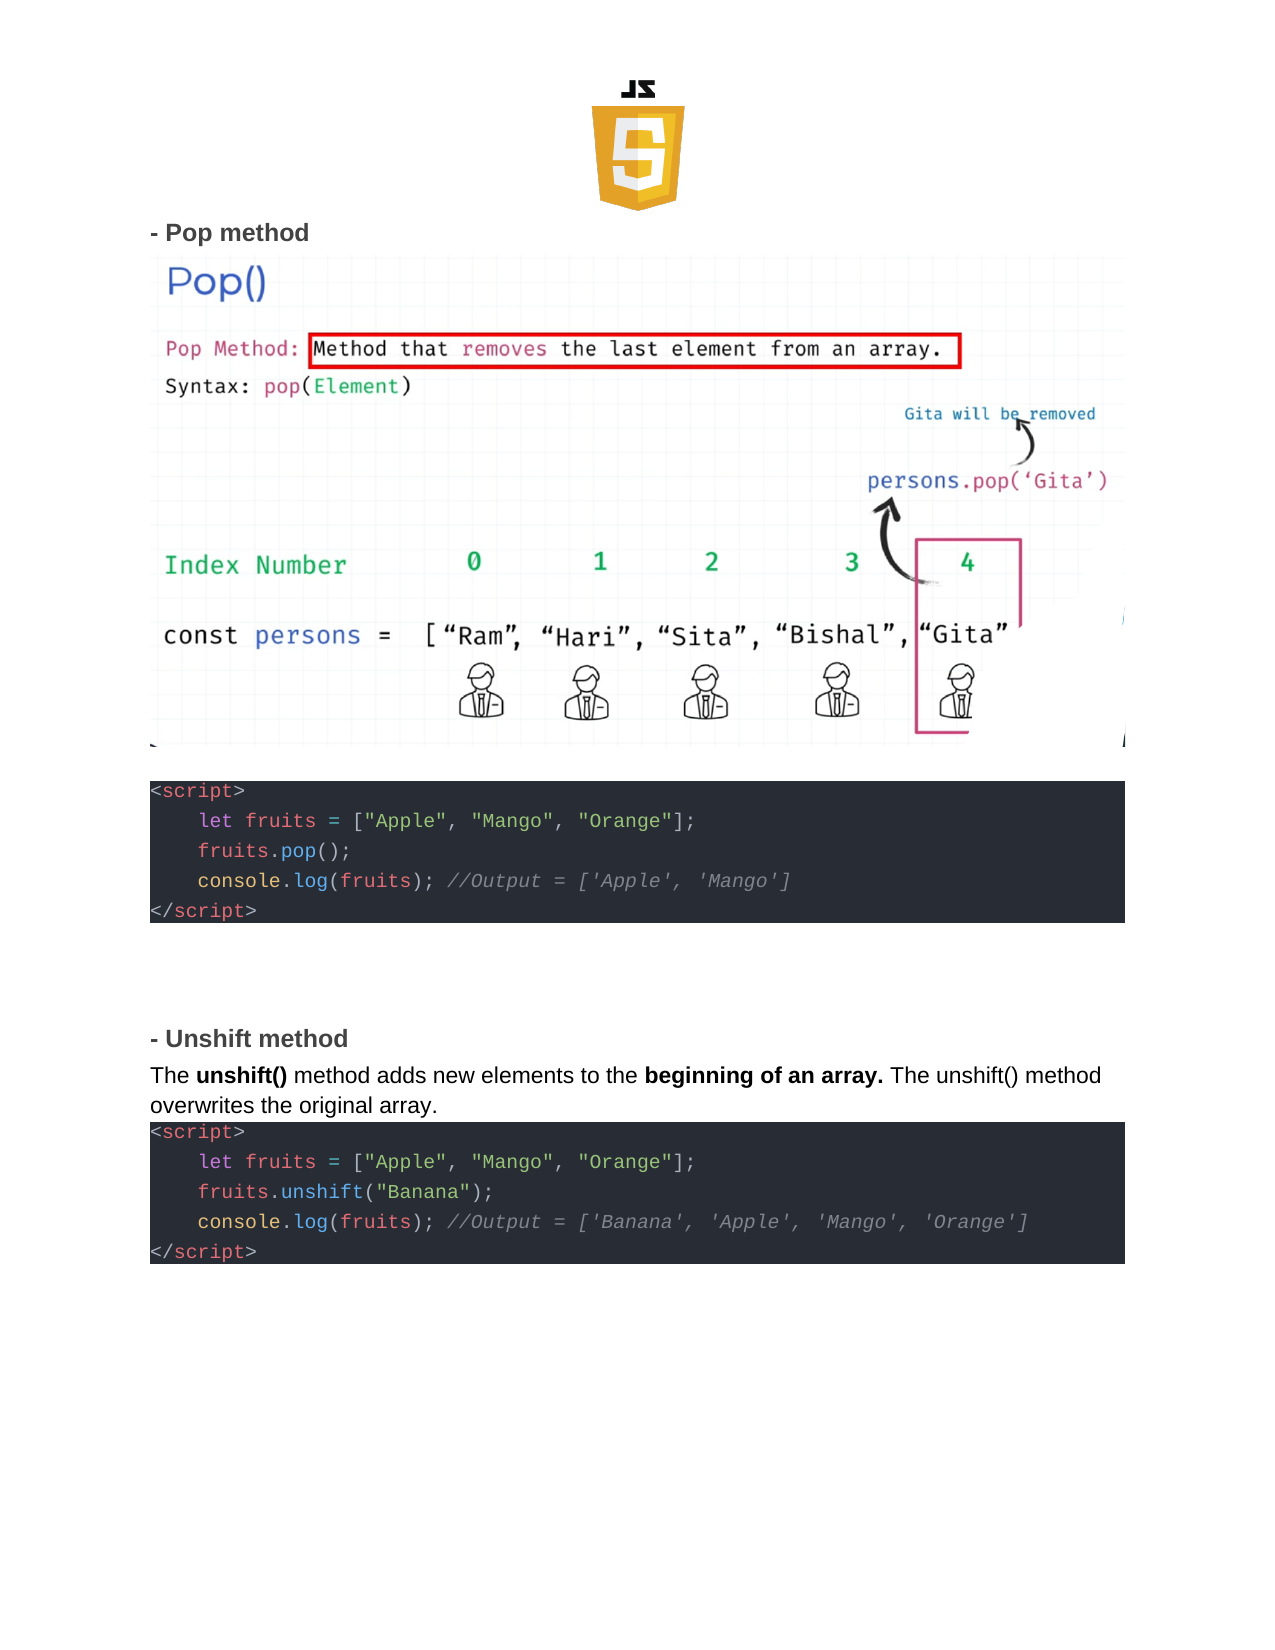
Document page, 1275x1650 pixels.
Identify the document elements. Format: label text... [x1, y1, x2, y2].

picture [150, 255, 1125, 747]
text console.log(fruits); //Output = ['Apple', 'Mango'] [150, 871, 1125, 893]
text <script> [150, 781, 1125, 803]
text fruits.pop(); [150, 841, 1125, 863]
text The unshift() method adds new elements to the beginning of an array. The unshift() method overwrites the original array. [150, 1062, 1125, 1118]
text let fruits = ["Apple", "Mango", "Orange"]; [150, 1152, 1125, 1174]
picture [568, 75, 708, 214]
text </script> [150, 901, 1125, 923]
text </script> [150, 1242, 1125, 1264]
text fruits.unshift("Banana"); [150, 1182, 1125, 1204]
subtitle - Unshift method [150, 1024, 1125, 1053]
text <script> [150, 1122, 1125, 1144]
subtitle - Pop method [150, 218, 1125, 247]
text let fruits = ["Apple", "Mango", "Orange"]; [150, 811, 1125, 833]
text console.log(fruits); //Output = ['Banana', 'Apple', 'Mango', 'Orange'] [150, 1212, 1125, 1234]
